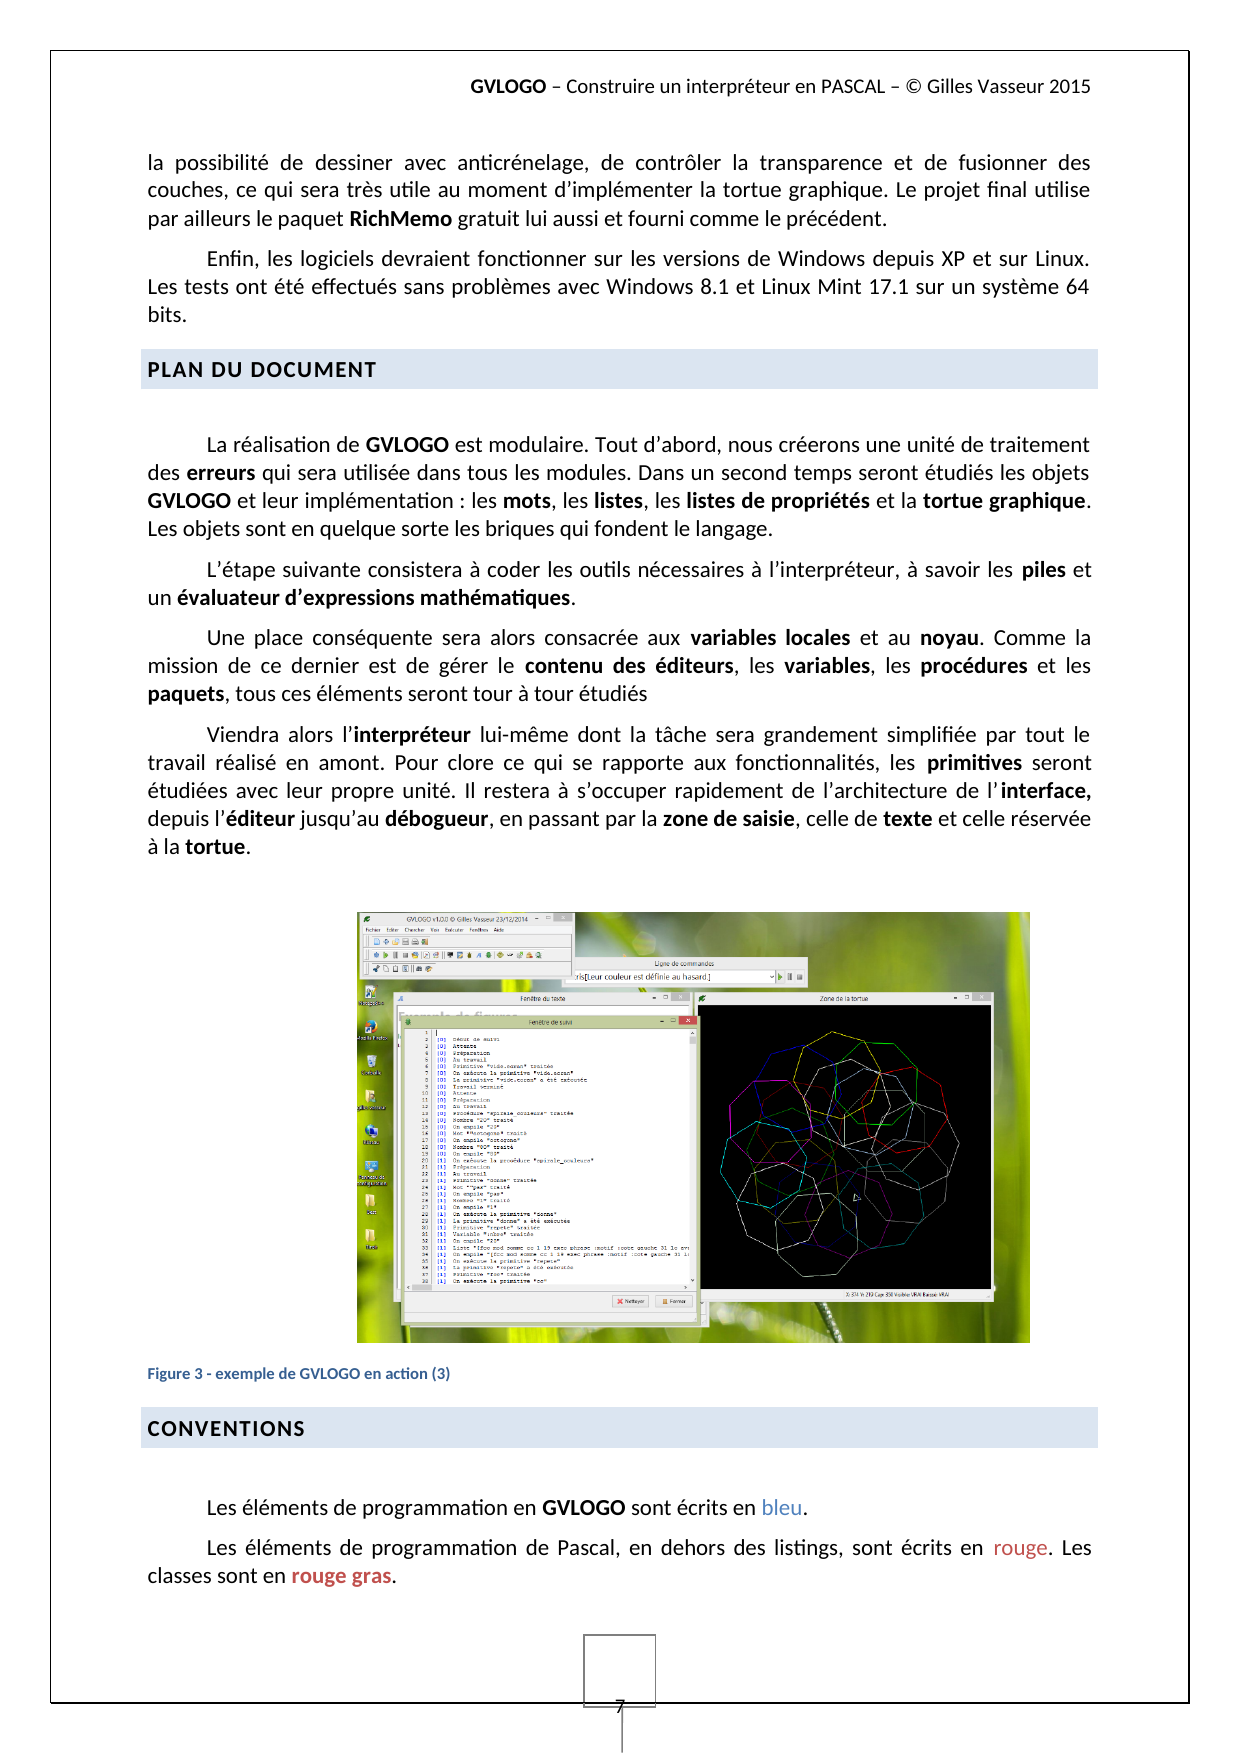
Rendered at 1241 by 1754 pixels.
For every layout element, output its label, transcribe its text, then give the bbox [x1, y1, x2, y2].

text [147, 148, 1092, 232]
text L’étape suivante consistera à coder les outils nécessaires à l’interpréteur, à savoir les piles et un évaluateur d’expressions mathématiques. [147, 555, 1092, 611]
text Enfin, les logiciels devraient fonctionner sur les versions de Windows depuis XP et sur Linux. Les tests ont été effectués sans problèmes avec Windows 8.1 et Linux Mint 17.1 sur un système 64 bits. [147, 244, 1092, 328]
text Une place conséquente sera alors consacrée aux variables locales et au noyau. Comme la mission de ce dernier est de gérer le contenu des éditeurs, les variables, les procédures et les paquets, tous ces éléments seront tour à tour étudiés [147, 623, 1092, 707]
text Les éléments de programmation de Pascal, en dehors des listings, sont écrits en rouge. Les classes sont en rouge gras. [147, 1533, 1092, 1589]
picture [357, 912, 1030, 1343]
subtitle Conventions [148, 1414, 1092, 1442]
text La réalisation de GVLOGO est modulaire. Tout d’abord, nous créerons une unité de traitement des erreurs qui sera utilisée dans tous les modules. Dans un second temps seront étudiés les objets GVLOGO et leur implémentation : les mots, les listes, les listes de propriétés et la tortue graphique. Les objets sont en quelque sorte les briques qui fondent le langage. [147, 430, 1092, 542]
text Les éléments de programmation en GVLOGO sont écrits en bleu. [147, 1493, 1092, 1521]
text Viendra alors l’interpréteur lui-même dont la tâche sera grandement simplifiée par tout le travail réalisé en amont. Pour clore ce qui se rapporte aux fonctionnalités, les primitives seront étudiées avec leur propre unité. Il restera à s’occuper rapidement de l’architecture de l’interface, depuis l’éditeur jusqu’au débogueur, en passant par la zone de saisie, celle de texte et celle réservée à la tortue. [147, 720, 1092, 860]
subtitle Plan du document [148, 355, 1092, 383]
